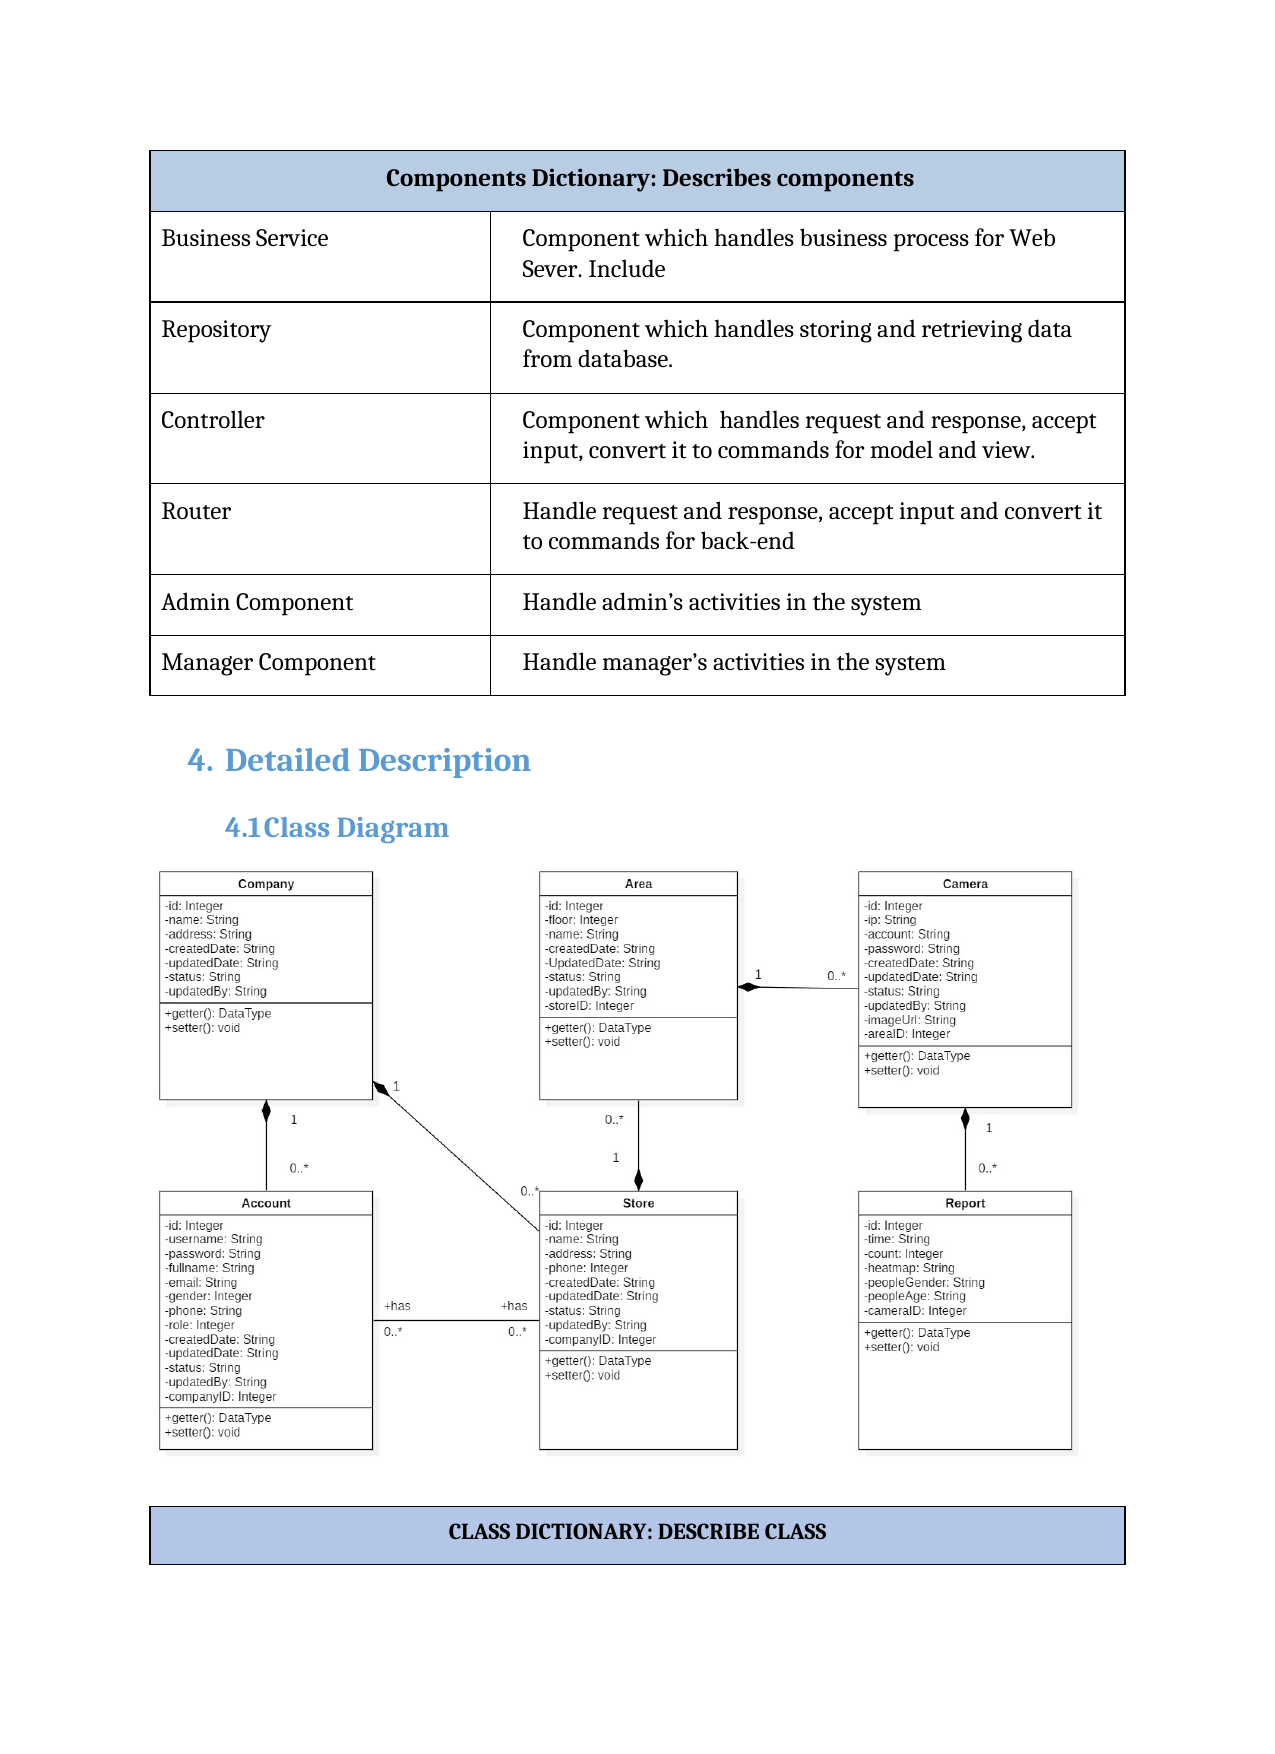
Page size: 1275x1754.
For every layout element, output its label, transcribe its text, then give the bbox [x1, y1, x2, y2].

picture [150, 862, 1109, 1487]
table_cell Handle admin’s activities in the system [491, 575, 1124, 635]
table_cell Component which handles request and response, accept input, convert it to commands for model and view. [491, 394, 1124, 483]
subtitle Detailed Description [187, 741, 1125, 780]
table_cell Business Service [151, 212, 490, 301]
list Class Diagram [225, 811, 1125, 845]
table_cell Repository [151, 303, 490, 392]
table_cell Handle request and response, accept input and convert it to commands for back-end [491, 484, 1124, 574]
table_cell Handle manager’s activities in the system [491, 636, 1124, 695]
table_cell Controller [151, 394, 490, 483]
table_cell Admin Component [151, 575, 490, 635]
table_cell Manager Component [151, 636, 490, 695]
table_cell Component which handles storing and retrieving data from database. [491, 303, 1124, 392]
table_header Components Dictionary: Describes components [151, 151, 1124, 211]
table_header CLASS DICTIONARY: DESCRIBE CLASS [151, 1507, 1124, 1564]
table_cell Router [151, 484, 490, 574]
table_cell Component which handles business process for Web Sever. Include [491, 212, 1124, 301]
